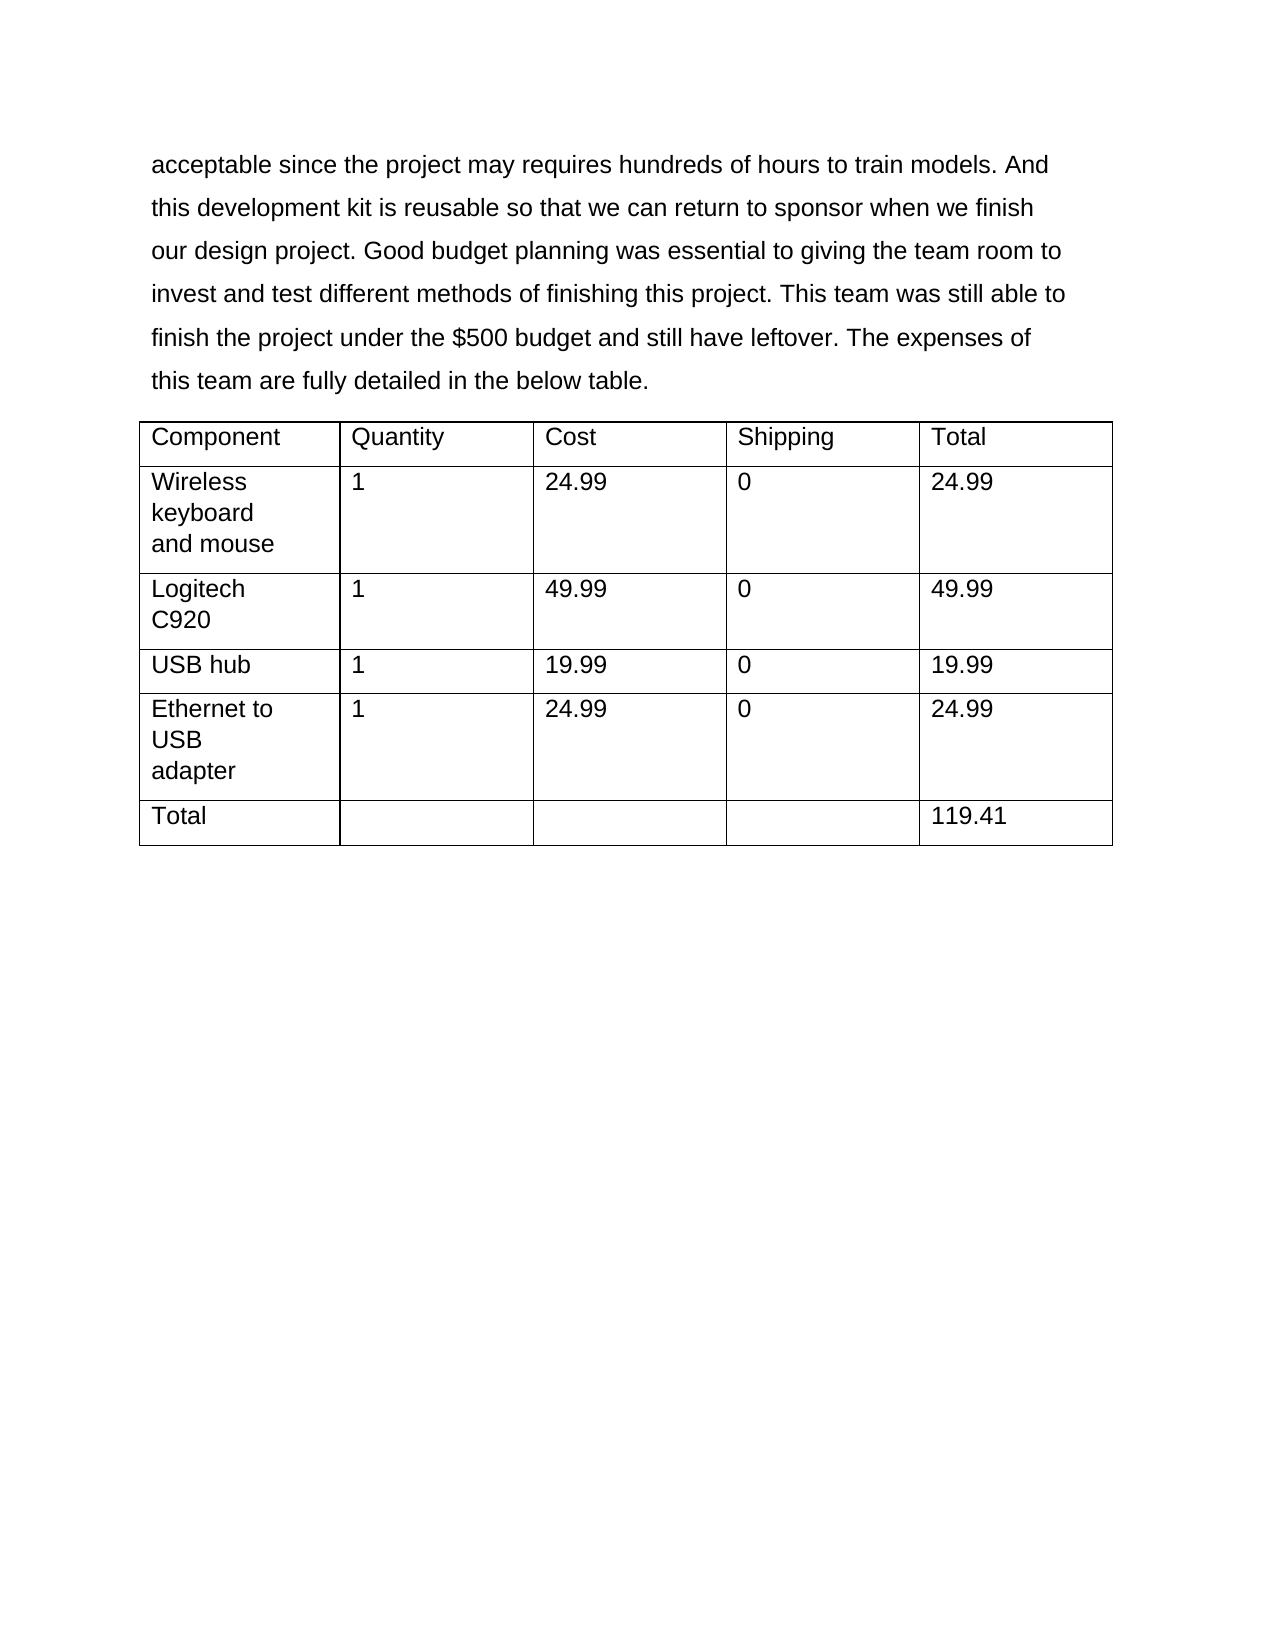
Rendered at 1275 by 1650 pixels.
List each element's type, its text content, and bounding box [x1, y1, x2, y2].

table_cell 19.99 [534, 650, 726, 693]
table_cell USB hub [140, 650, 339, 693]
table_cell Wireless keyboard and mouse [140, 467, 339, 573]
table_cell [341, 801, 533, 845]
table_cell 24.99 [920, 467, 1112, 573]
table_cell Logitech C920 [140, 574, 339, 648]
table_header Shipping [727, 423, 919, 466]
table_cell 0 [727, 650, 919, 693]
table_cell 49.99 [534, 574, 726, 648]
table_cell [534, 801, 726, 845]
table_cell 1 [341, 694, 533, 800]
table_header Quantity [341, 423, 533, 466]
table_cell 1 [341, 650, 533, 693]
table_cell 24.99 [534, 467, 726, 573]
table_cell 119.41 [920, 801, 1112, 845]
table_cell 1 [341, 574, 533, 648]
table_cell 0 [727, 467, 919, 573]
table_cell 49.99 [920, 574, 1112, 648]
table_cell Ethernet to USB adapter [140, 694, 339, 800]
table_cell 24.99 [534, 694, 726, 800]
table_header Cost [534, 423, 726, 466]
table_cell 1 [341, 467, 533, 573]
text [151, 150, 1077, 394]
table_header Total [920, 423, 1112, 466]
table_cell Total [140, 801, 339, 845]
table_header Component [140, 423, 339, 466]
table_cell 19.99 [920, 650, 1112, 693]
table_cell 0 [727, 574, 919, 648]
table_cell 0 [727, 694, 919, 800]
table_cell [727, 801, 919, 845]
table_cell 24.99 [920, 694, 1112, 800]
